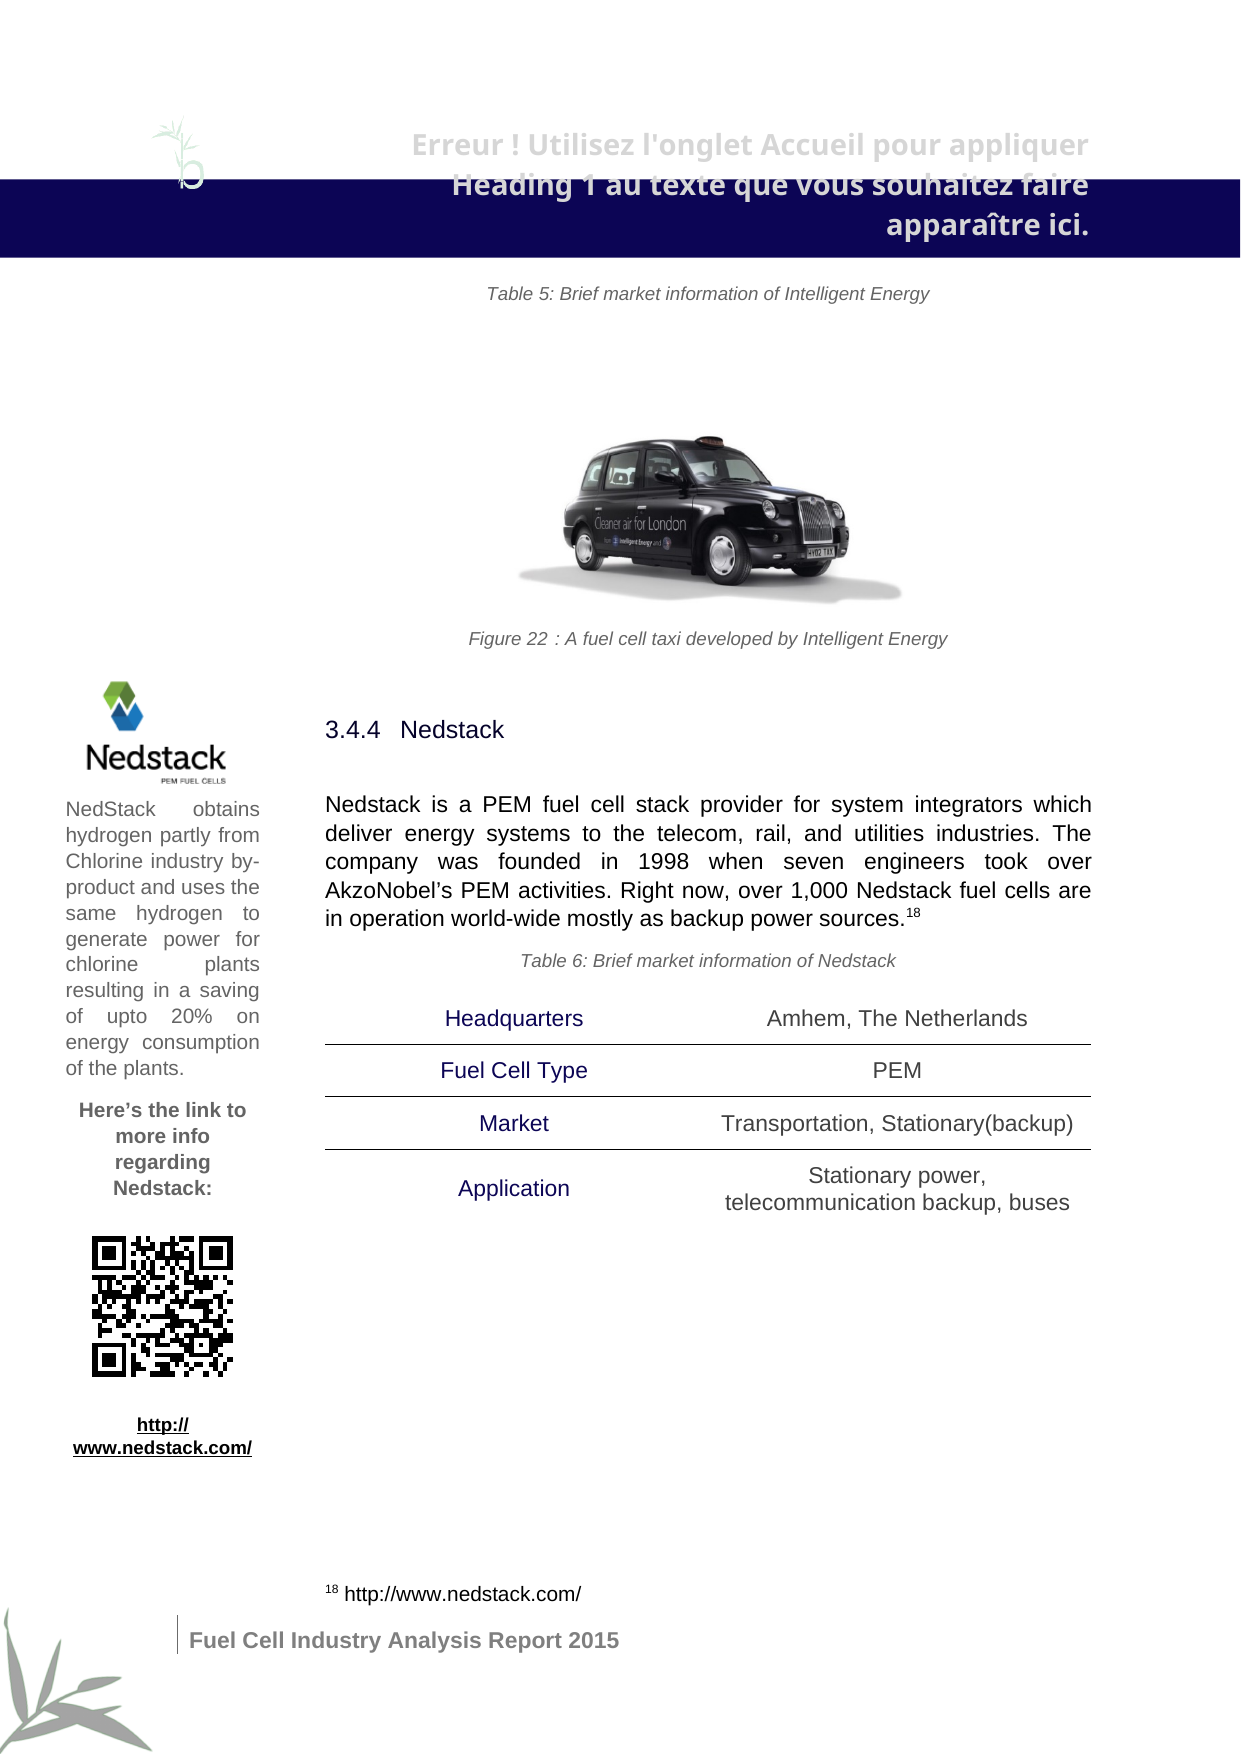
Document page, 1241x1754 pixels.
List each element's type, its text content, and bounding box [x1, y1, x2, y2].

table_cell Transportation, Stationary(backup) [703, 1097, 1091, 1149]
table_header Amhem, The Netherlands [703, 993, 1091, 1044]
picture [512, 415, 905, 609]
picture [0, 1607, 169, 1754]
table_cell Market [325, 1097, 703, 1149]
table_header Headquarters [325, 993, 703, 1044]
text Table 5: Brief market information of Intelligent Energy [325, 283, 1092, 304]
text Nedstack is a PEM fuel cell stack provider for system integrators which deliver energy systems to the telecom, rail, and utilities industries. The company was founded in 1998 when seven engineers took over AkzoNobel’s PEM activities. Right now, over 1,000 Nedstack fuel cells are in operation world-wide mostly as backup power sources. [325, 791, 1092, 931]
table_cell Fuel Cell Type [325, 1045, 703, 1096]
table_cell Stationary power, telecommunication backup, buses [703, 1150, 1091, 1227]
picture [73, 1218, 252, 1396]
text Table 6: Brief market information of Nedstack [325, 950, 1092, 972]
subtitle Nedstack [325, 715, 1092, 744]
table_cell Application [325, 1150, 703, 1227]
table_cell PEM [703, 1045, 1091, 1096]
picture [65, 676, 259, 796]
